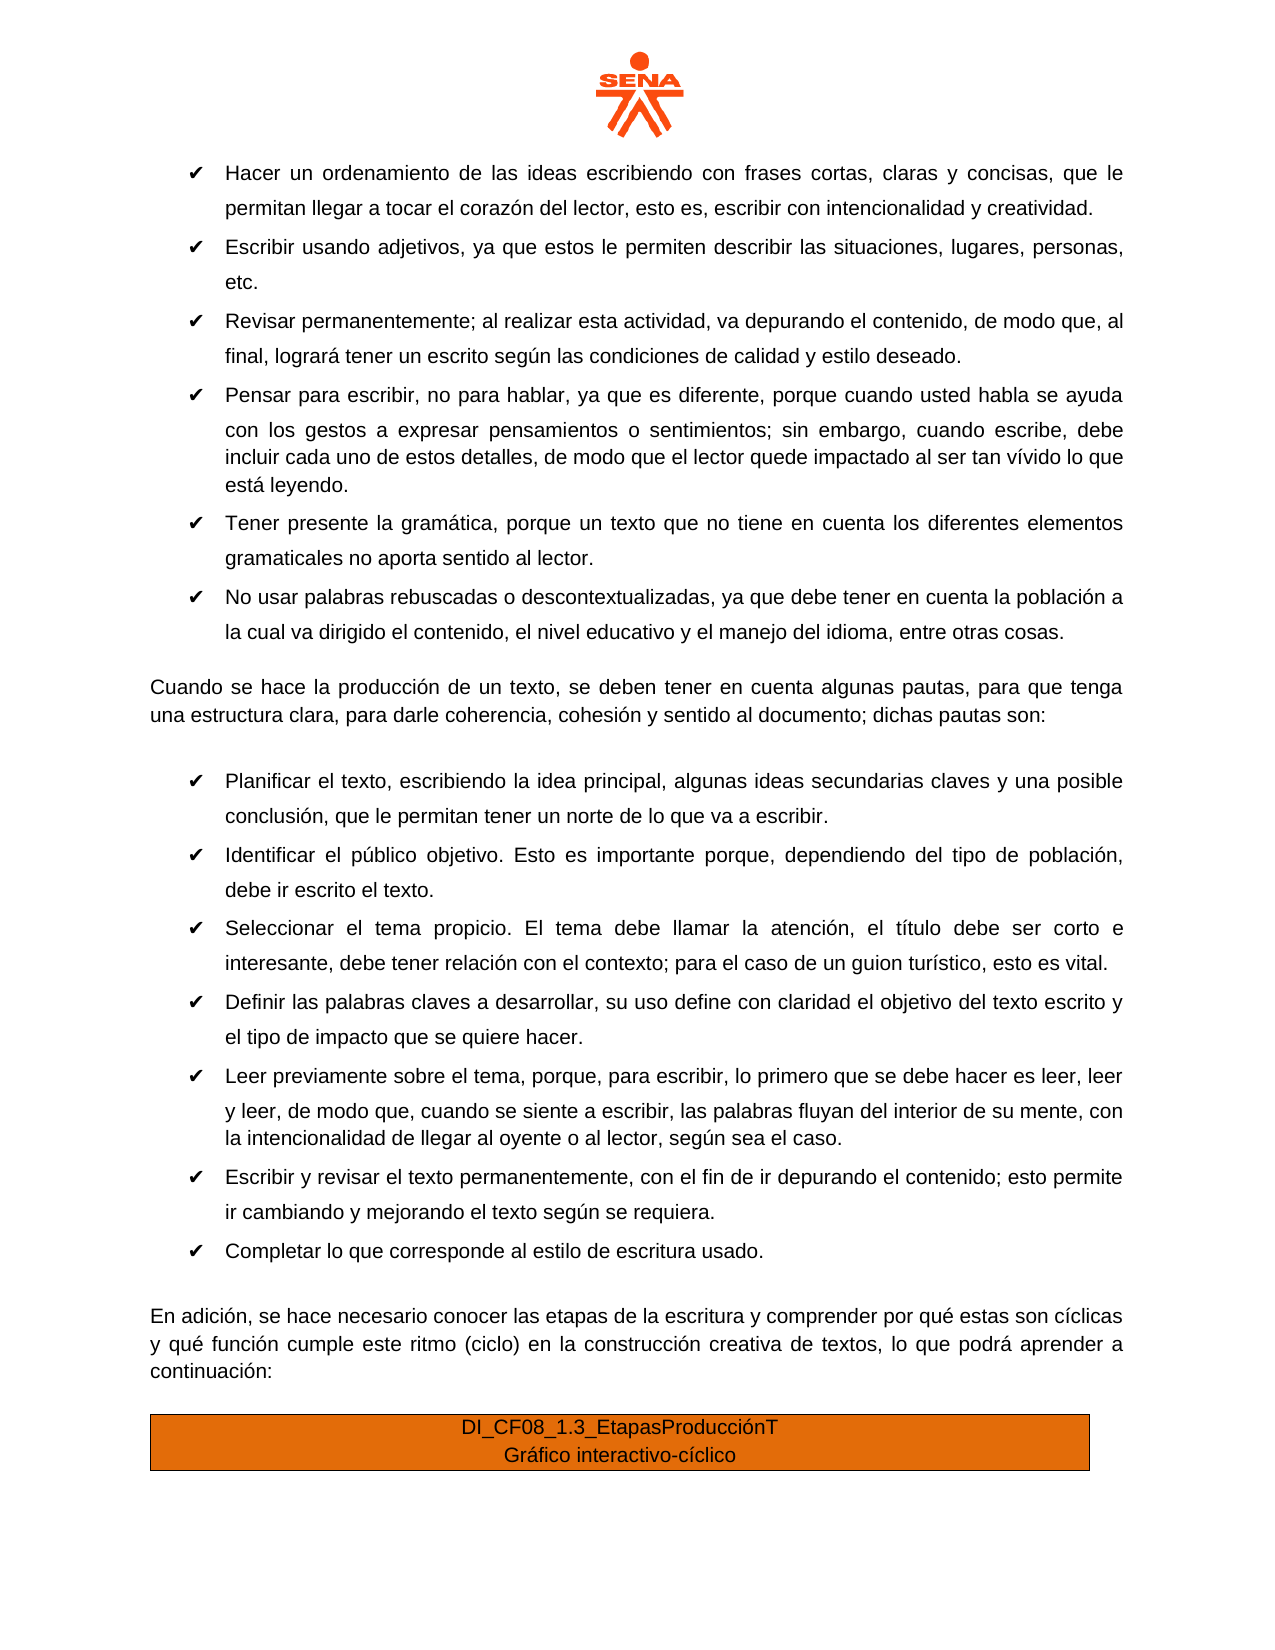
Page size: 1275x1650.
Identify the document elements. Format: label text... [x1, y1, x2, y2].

table_header DI_CF08_1.3_EtapasProducciónT Gráfico interactivo-cíclico [151, 1415, 1089, 1470]
text En adición, se hace necesario conocer las etapas de la escritura y comprender por qué estas son cíclicas y qué función cumple este ritmo (ciclo) en la construcción creativa de textos, lo que podrá aprender a continuación: [150, 1304, 1125, 1383]
list Definir las palabras claves a desarrollar, su uso define con claridad el objetivo del texto escrito y el tipo de impacto que se quiere hacer. [187, 979, 1125, 1049]
list Pensar para escribir, no para hablar, ya que es diferente, porque cuando usted habla se ayuda con los gestos a expresar pensamientos o sentimientos; sin embargo, cuando escribe, debe incluir cada uno de estos detalles, de modo que el lector quede impactado al ser tan vívido lo que está leyendo. [187, 371, 1125, 496]
list Leer previamente sobre el tema, porque, para escribir, lo primero que se debe hacer es leer, leer y leer, de modo que, cuando se siente a escribir, las palabras fluyan del interior de su mente, con la intencionalidad de llegar al oyente o al lector, según sea el caso. [187, 1052, 1125, 1150]
list Hacer un ordenamiento de las ideas escribiendo con frases cortas, claras y concisas, que le permitan llegar a tocar el corazón del lector, esto es, escribir con intencionalidad y creatividad. [187, 150, 1125, 220]
picture [585, 48, 690, 142]
list Seleccionar el tema propicio. El tema debe llamar la atención, el título debe ser corto e interesante, debe tener relación con el contexto; para el caso de un guion turístico, esto es vital. [187, 905, 1125, 975]
list Tener presente la gramática, porque un texto que no tiene en cuenta los diferentes elementos gramaticales no aporta sentido al lector. [187, 500, 1125, 570]
list Escribir usando adjetivos, ya que estos le permiten describir las situaciones, lugares, personas, etc. [187, 224, 1125, 294]
text Cuando se hace la producción de un texto, se deben tener en cuenta algunas pautas, para que tenga una estructura clara, para darle coherencia, cohesión y sentido al documento; dichas pautas son: [150, 675, 1125, 726]
list Escribir y revisar el texto permanentemente, con el fin de ir depurando el contenido; esto permite ir cambiando y mejorando el texto según se requiera. [187, 1154, 1125, 1224]
list Revisar permanentemente; al realizar esta actividad, va depurando el contenido, de modo que, al final, logrará tener un escrito según las condiciones de calidad y estilo deseado. [187, 297, 1125, 368]
list Planificar el texto, escribiendo la idea principal, algunas ideas secundarias claves y una posible conclusión, que le permitan tener un norte de lo que va a escribir. [187, 757, 1125, 828]
list No usar palabras rebuscadas o descontextualizadas, ya que debe tener en cuenta la población a la cual va dirigido el contenido, el nivel educativo y el manejo del idioma, entre otras cosas. [187, 574, 1125, 644]
list Completar lo que corresponde al estilo de escritura usado. [187, 1227, 1125, 1270]
list Identificar el público objetivo. Esto es importante porque, dependiendo del tipo de población, debe ir escrito el texto. [187, 831, 1125, 901]
